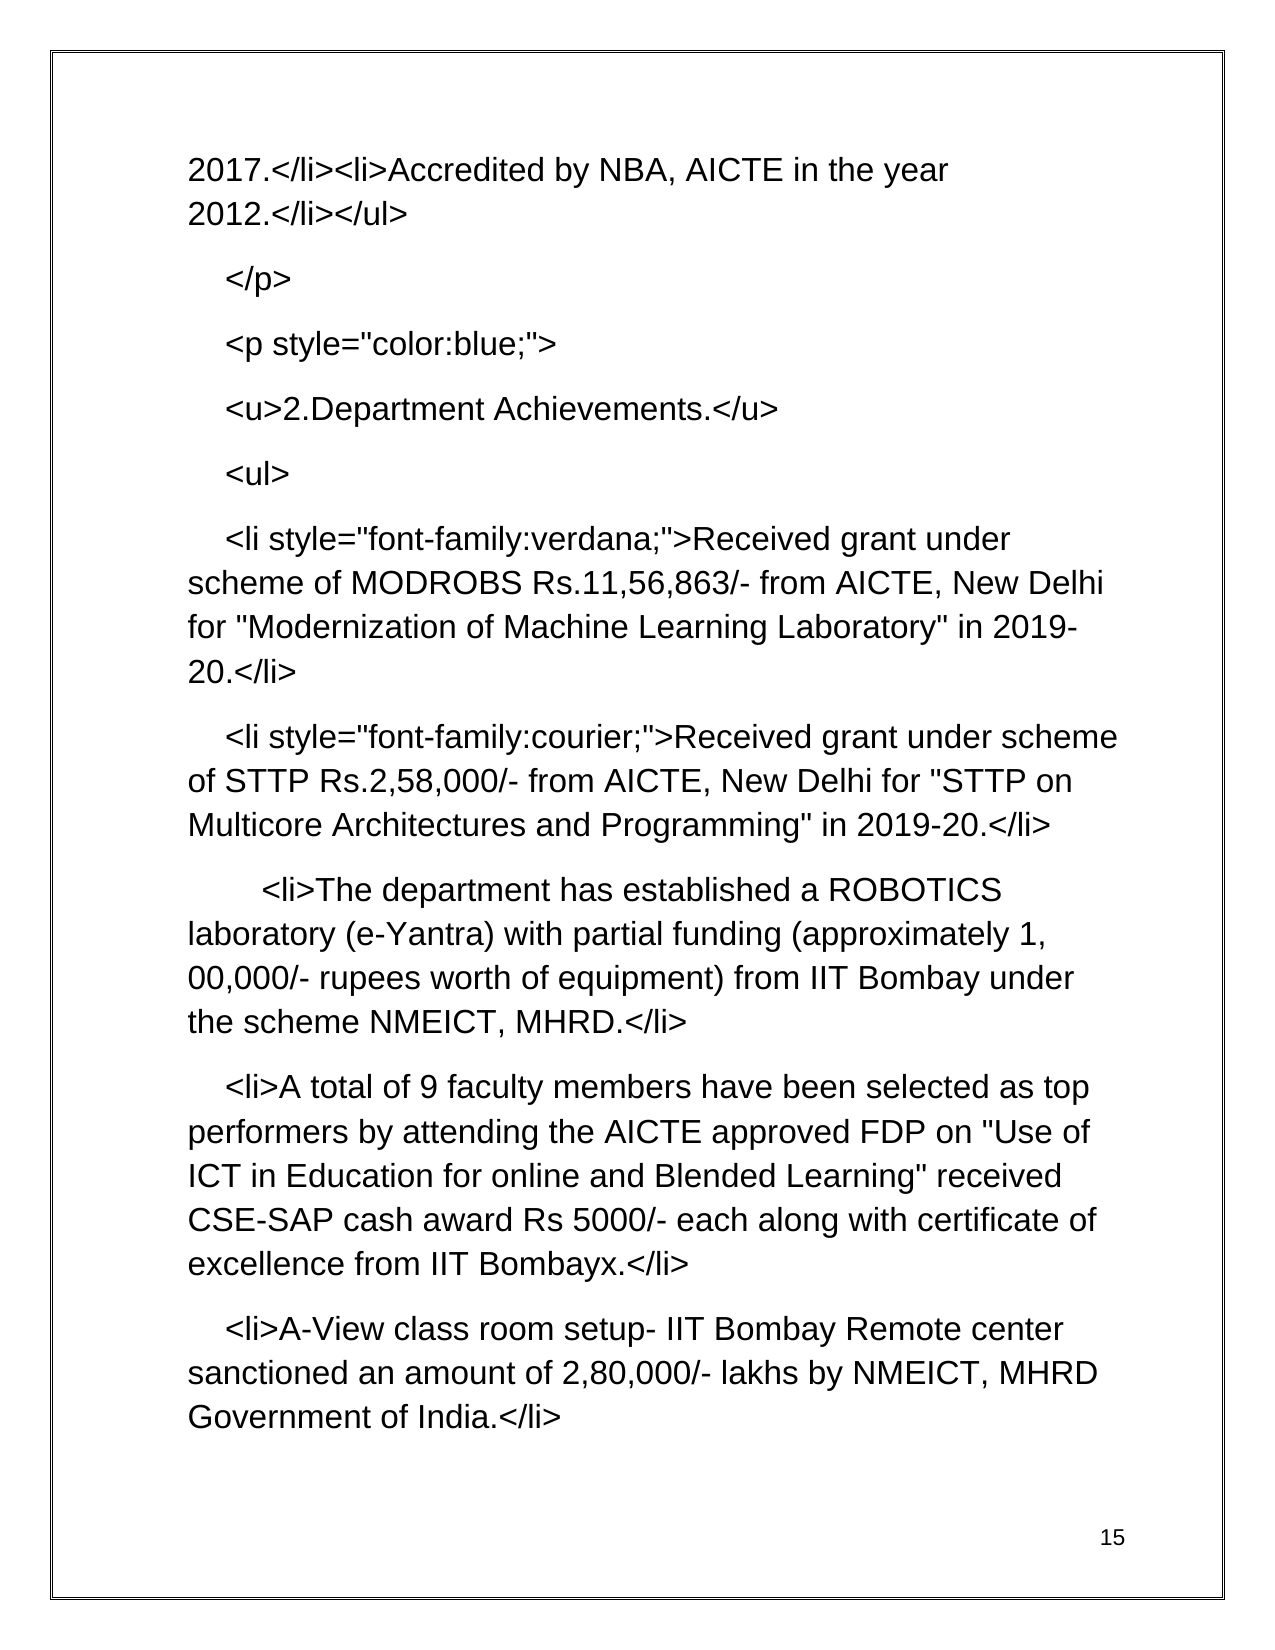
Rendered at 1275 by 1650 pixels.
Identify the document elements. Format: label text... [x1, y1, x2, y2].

text <li>The department has established a ROBOTICS laboratory (e-Yantra) with partial funding (approximately 1, 00,000/- rupees worth of equipment) from IIT Bombay under the scheme NMEICT, MHRD.</li> [187, 870, 1125, 1041]
text <li>A-View class room setup- IIT Bombay Remote center sanctioned an amount of 2,80,000/- lakhs by NMEICT, MHRD Government of India.</li> [187, 1309, 1125, 1436]
text </p> [187, 259, 1125, 298]
text <li style="font-family:verdana;">Received grant under scheme of MODROBS Rs.11,56,863/- from AICTE, New Delhi for "Modernization of Machine Learning Laboratory" in 2019-20.</li> [187, 519, 1125, 690]
text <li style="font-family:courier;">Received grant under scheme of STTP Rs.2,58,000/- from AICTE, New Delhi for "STTP on Multicore Architectures and Programming" in 2019-20.</li> [187, 717, 1125, 843]
text <p style="color:blue;"> [187, 324, 1125, 363]
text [187, 150, 1125, 233]
text <ul> [187, 454, 1125, 493]
text <li>A total of 9 faculty members have been selected as top performers by attending the AICTE approved FDP on "Use of ICT in Education for online and Blended Learning" received CSE-SAP cash award Rs 5000/- each along with certificate of excellence from IIT Bombayx.</li> [187, 1067, 1125, 1283]
text <u>2.Department Achievements.</u> [187, 389, 1125, 428]
